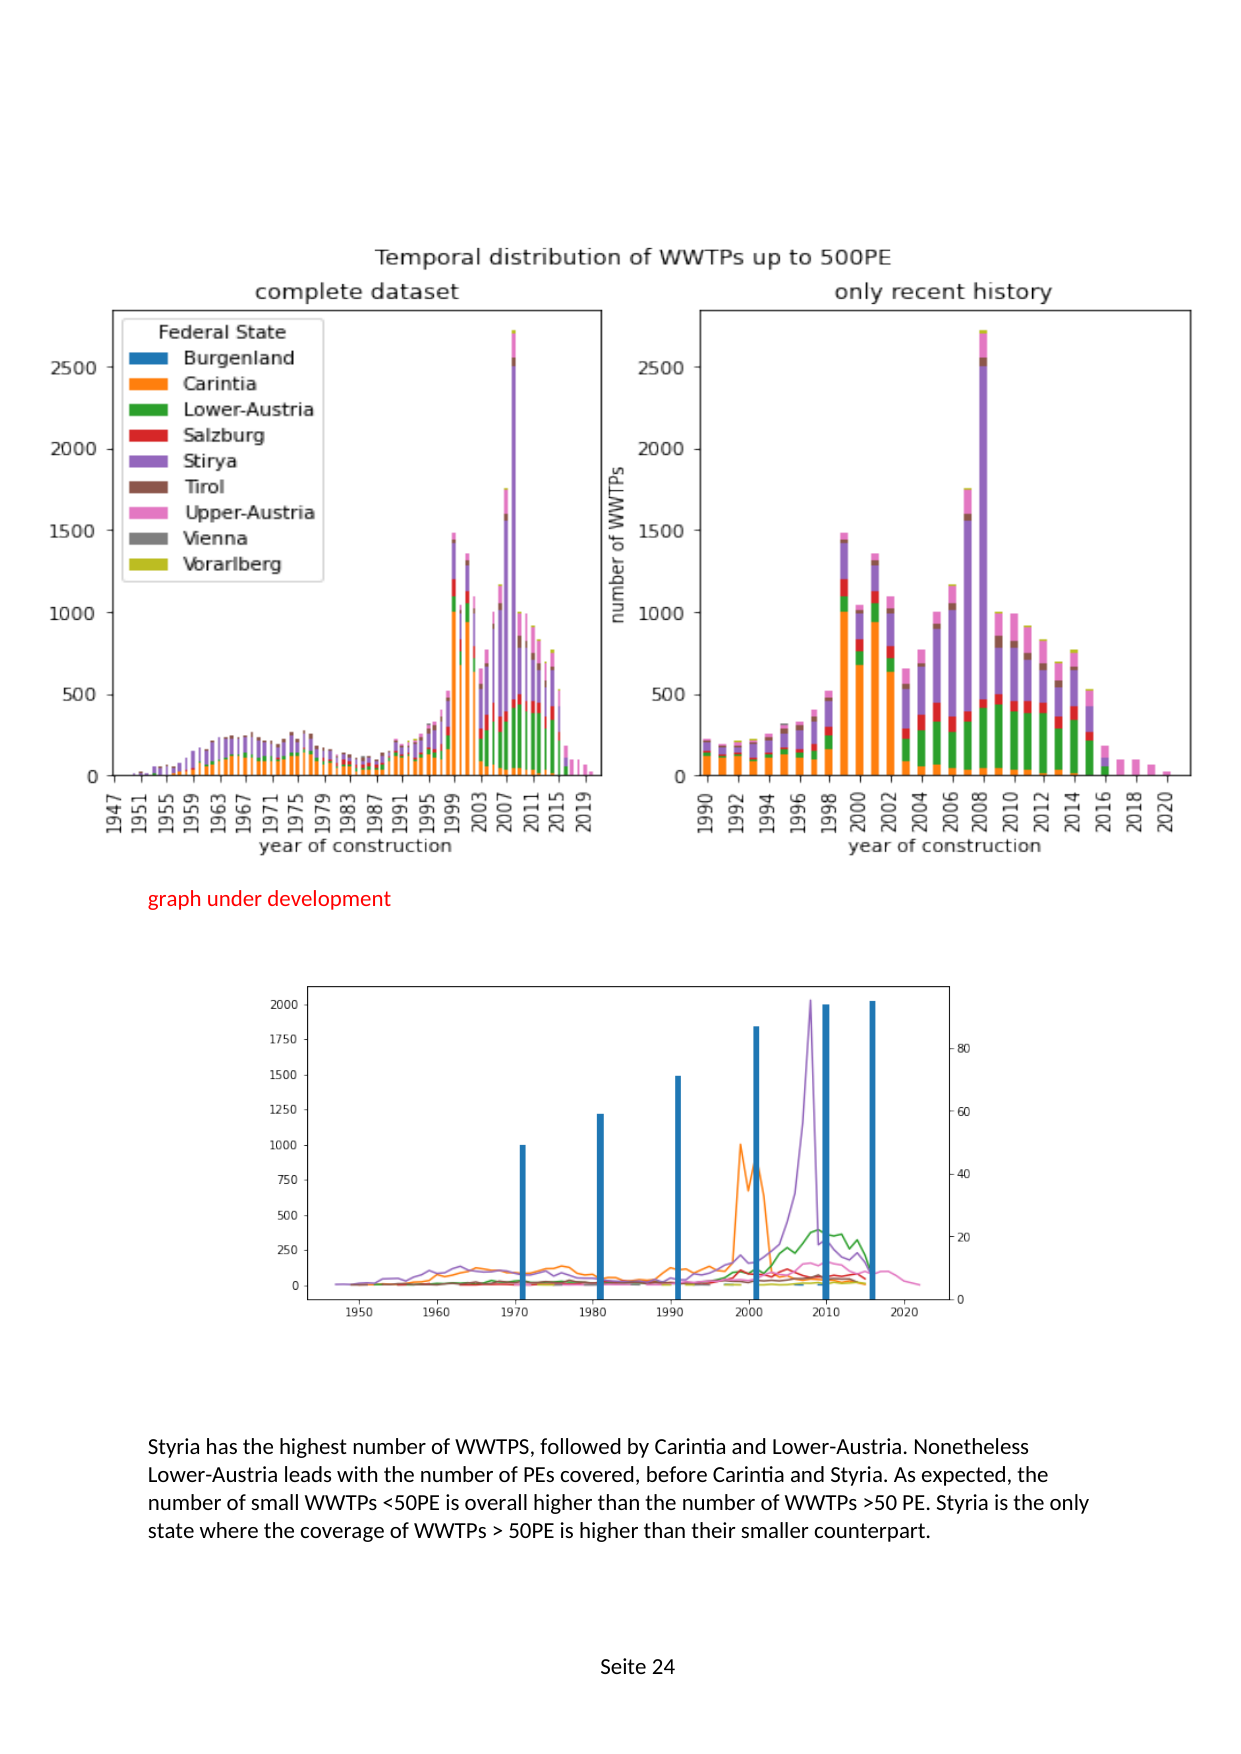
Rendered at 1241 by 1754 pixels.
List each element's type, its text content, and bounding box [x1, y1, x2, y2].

text Styria has the highest number of WWTPS, followed by Carintia and Lower-Austria. Nonetheless Lower-Austria leads with the number of PEs covered, before Carintia and Styria. As expected, the number of small WWTPs <50PE is overall higher than the number of WWTPs >50 PE. Styria is the only state where the coverage of WWTPs > 50PE is higher than their smaller counterpart. [148, 1432, 1093, 1544]
text graph under development [148, 868, 1093, 912]
picture [35, 237, 1202, 868]
picture [261, 978, 979, 1327]
